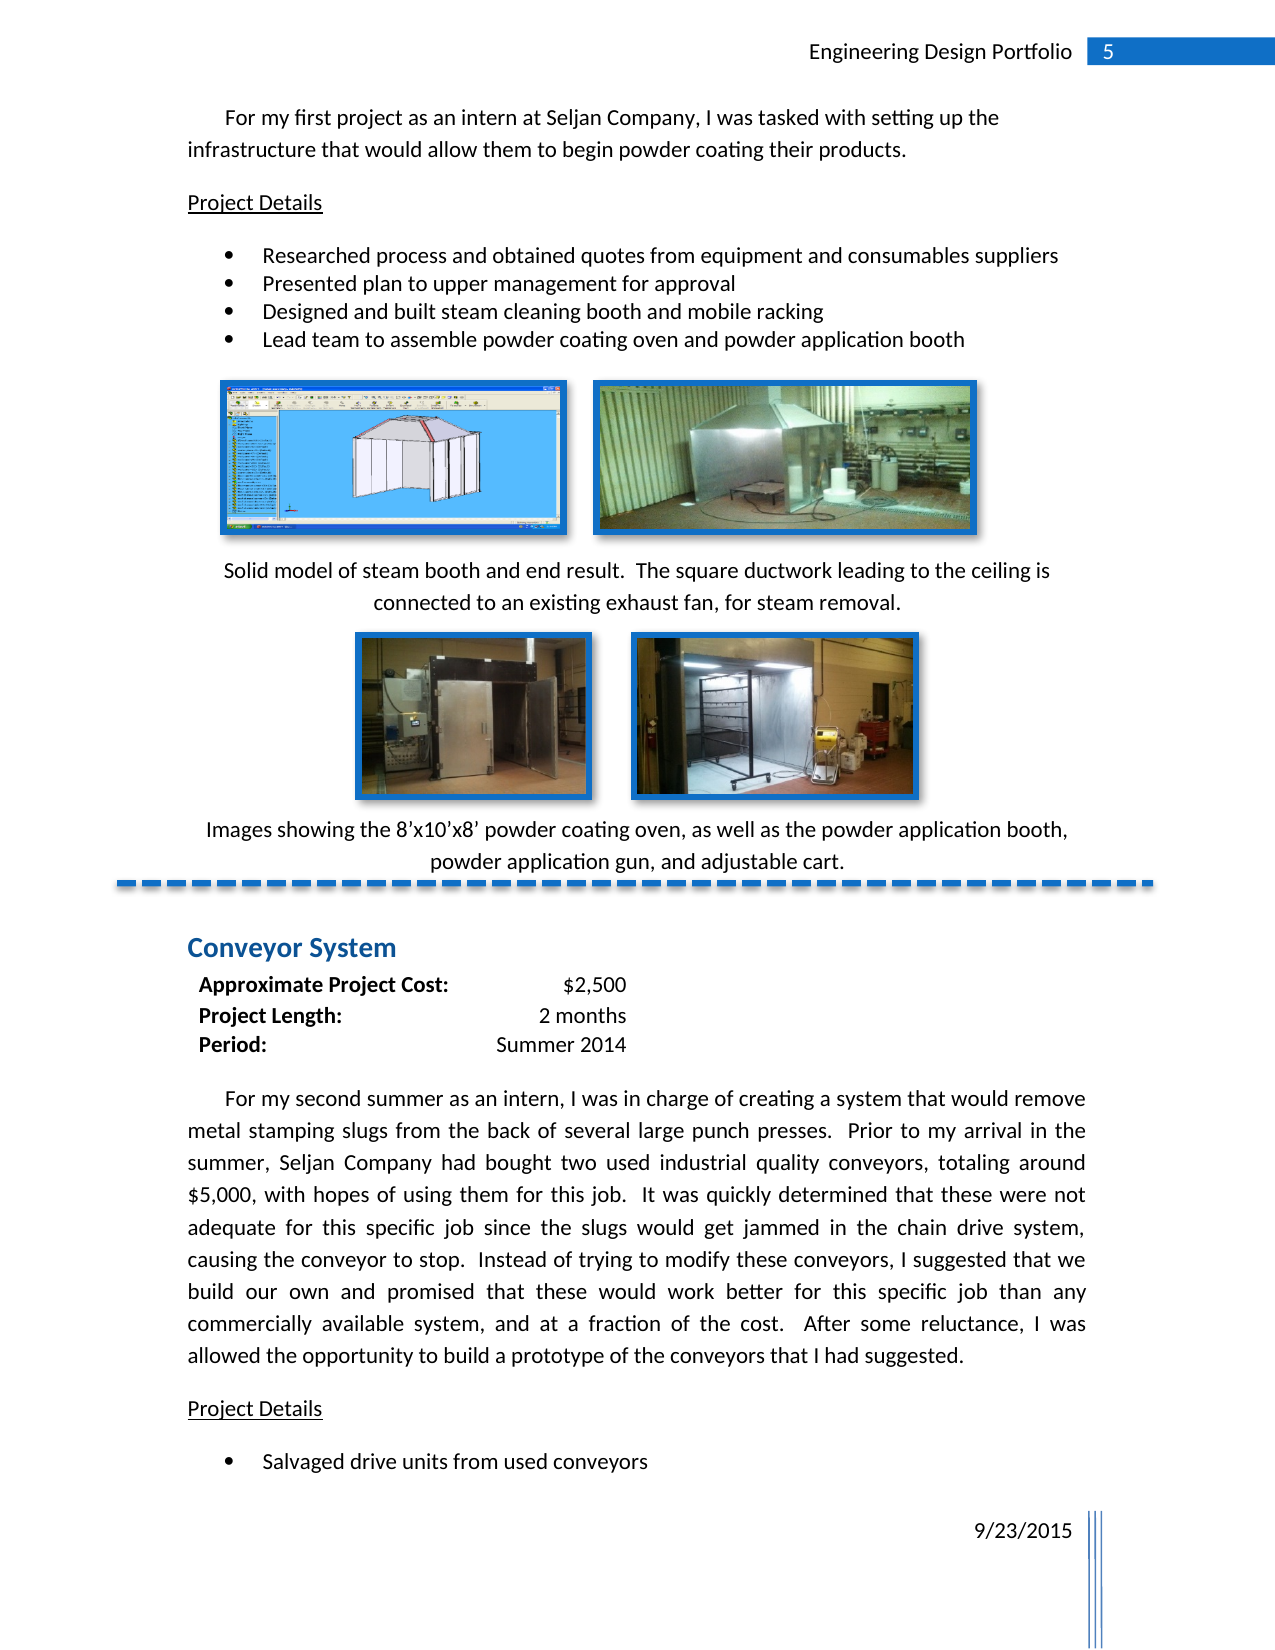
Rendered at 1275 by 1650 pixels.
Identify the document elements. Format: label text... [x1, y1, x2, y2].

text Project Details [187, 188, 1087, 216]
list Designed and built steam cleaning booth and mobile racking [225, 297, 1087, 325]
text Project Details [187, 1394, 1087, 1422]
list Presented plan to upper management for approval [225, 269, 1087, 297]
text Images showing the 8’x10’x8’ powder coating oven, as well as the powder application booth, powder application gun, and adjustable cart. [187, 815, 1087, 875]
table_cell Summer 2014 [482, 1030, 637, 1060]
picture [637, 638, 913, 794]
picture [227, 386, 560, 529]
table_cell 2 months [482, 1001, 637, 1030]
picture [600, 386, 970, 529]
text For my second summer as an intern, I was in charge of creating a system that would remove metal stamping slugs from the back of several large punch presses. Prior to my arrival in the summer, Seljan Company had bought two used industrial quality conveyors, totaling around $5,000, with hopes of using them for this job. It was quickly determined that these were not adequate for this specific job since the slugs would get jammed in the chain drive system, causing the conveyor to stop. Instead of trying to modify these conveyors, I suggested that we build our own and promised that these would work better for this specific job than any commercially available system, and at a fraction of the cost. After some reluctance, I was allowed the opportunity to build a prototype of the conveyors that I had suggested. [187, 1084, 1087, 1369]
subtitle Conveyor System [187, 929, 1087, 965]
text For my first project as an intern at Seljan Company, I was tasked with setting up the infrastructure that would allow them to begin powder coating their products. [187, 103, 1087, 163]
table_cell Period: [188, 1030, 482, 1060]
list Lead team to assemble powder coating oven and powder application booth [225, 325, 1087, 353]
table_cell Project Length: [188, 1001, 482, 1030]
picture [362, 638, 586, 794]
table_header $2,500 [482, 970, 637, 1001]
list Researched process and obtained quotes from equipment and consumables suppliers [225, 241, 1087, 269]
list Salvaged drive units from used conveyors [225, 1447, 1087, 1476]
table_header Approximate Project Cost: [188, 970, 482, 1001]
